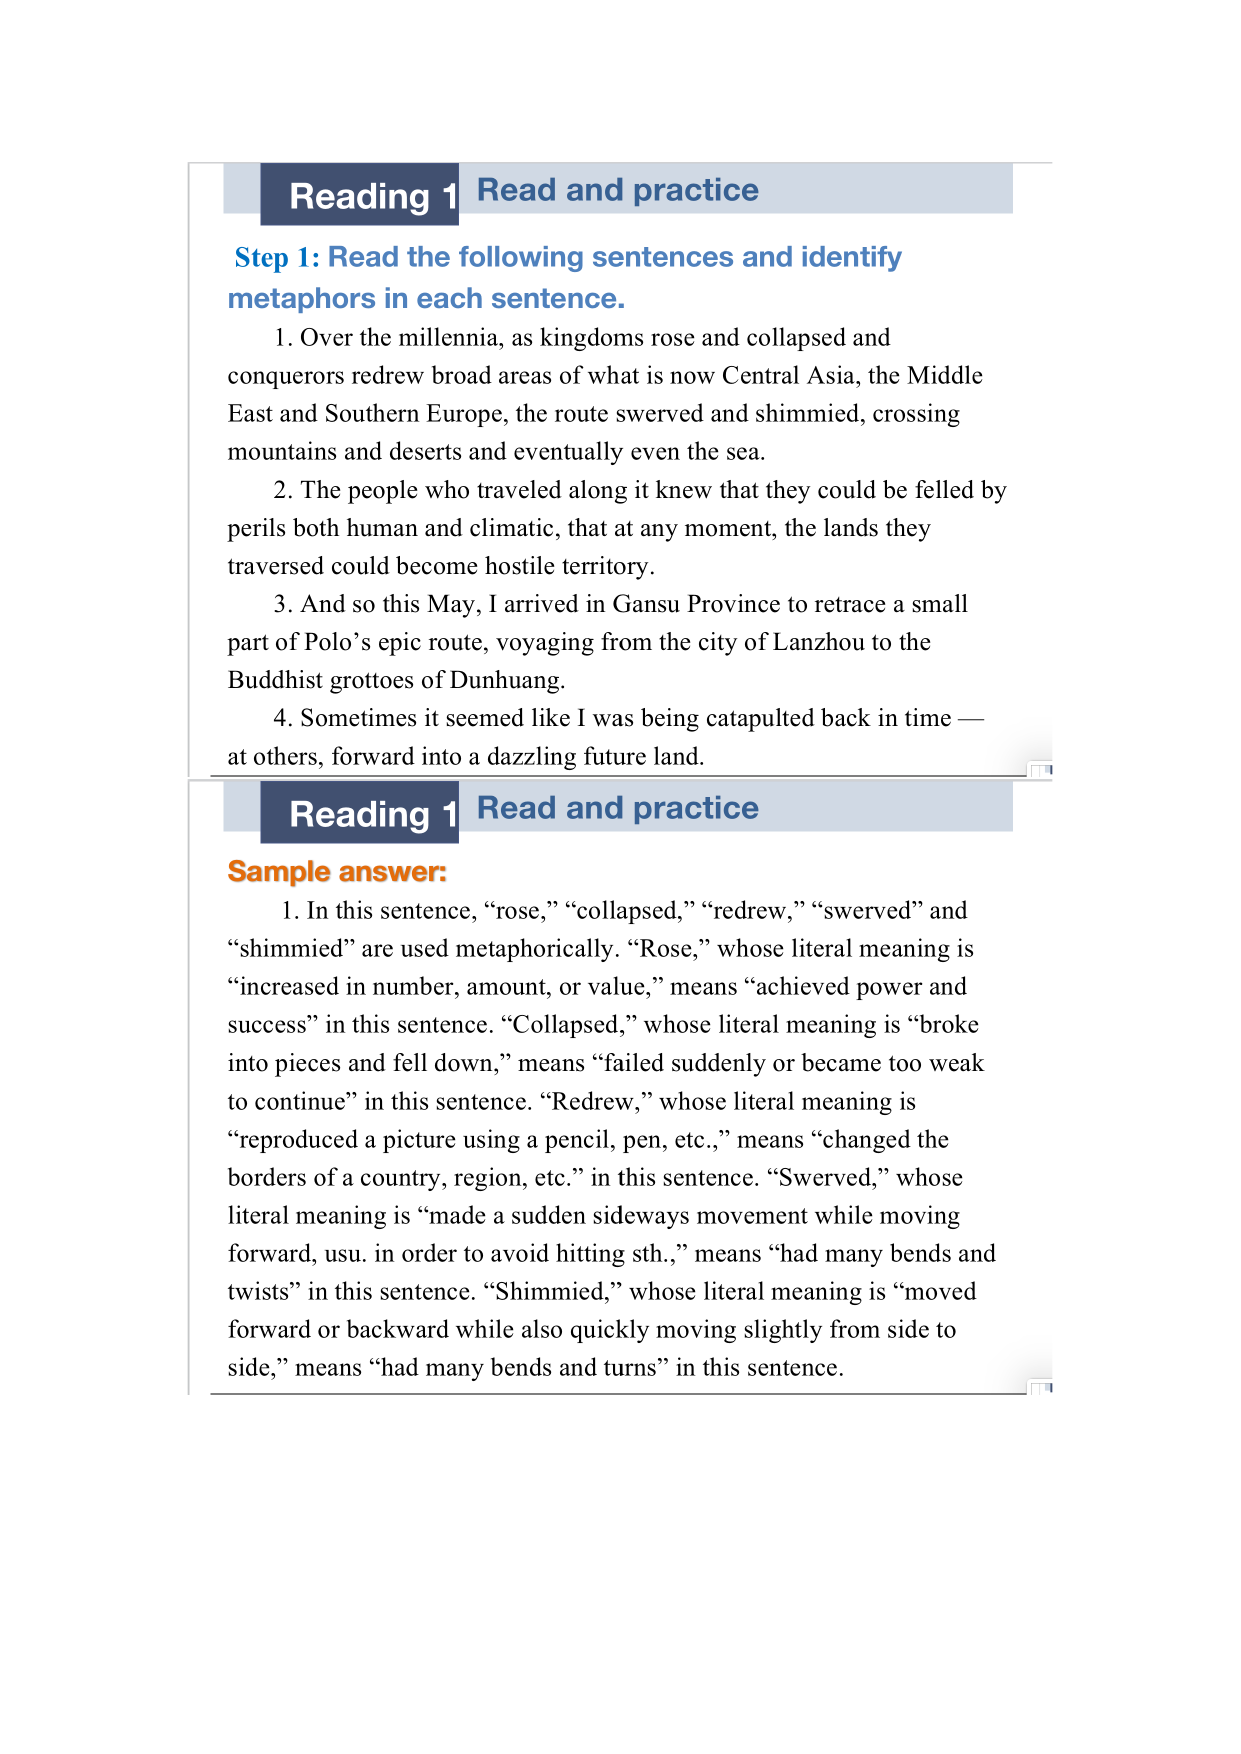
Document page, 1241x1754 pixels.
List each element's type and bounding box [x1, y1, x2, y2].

picture [187, 779, 1053, 1395]
picture [187, 162, 1053, 777]
